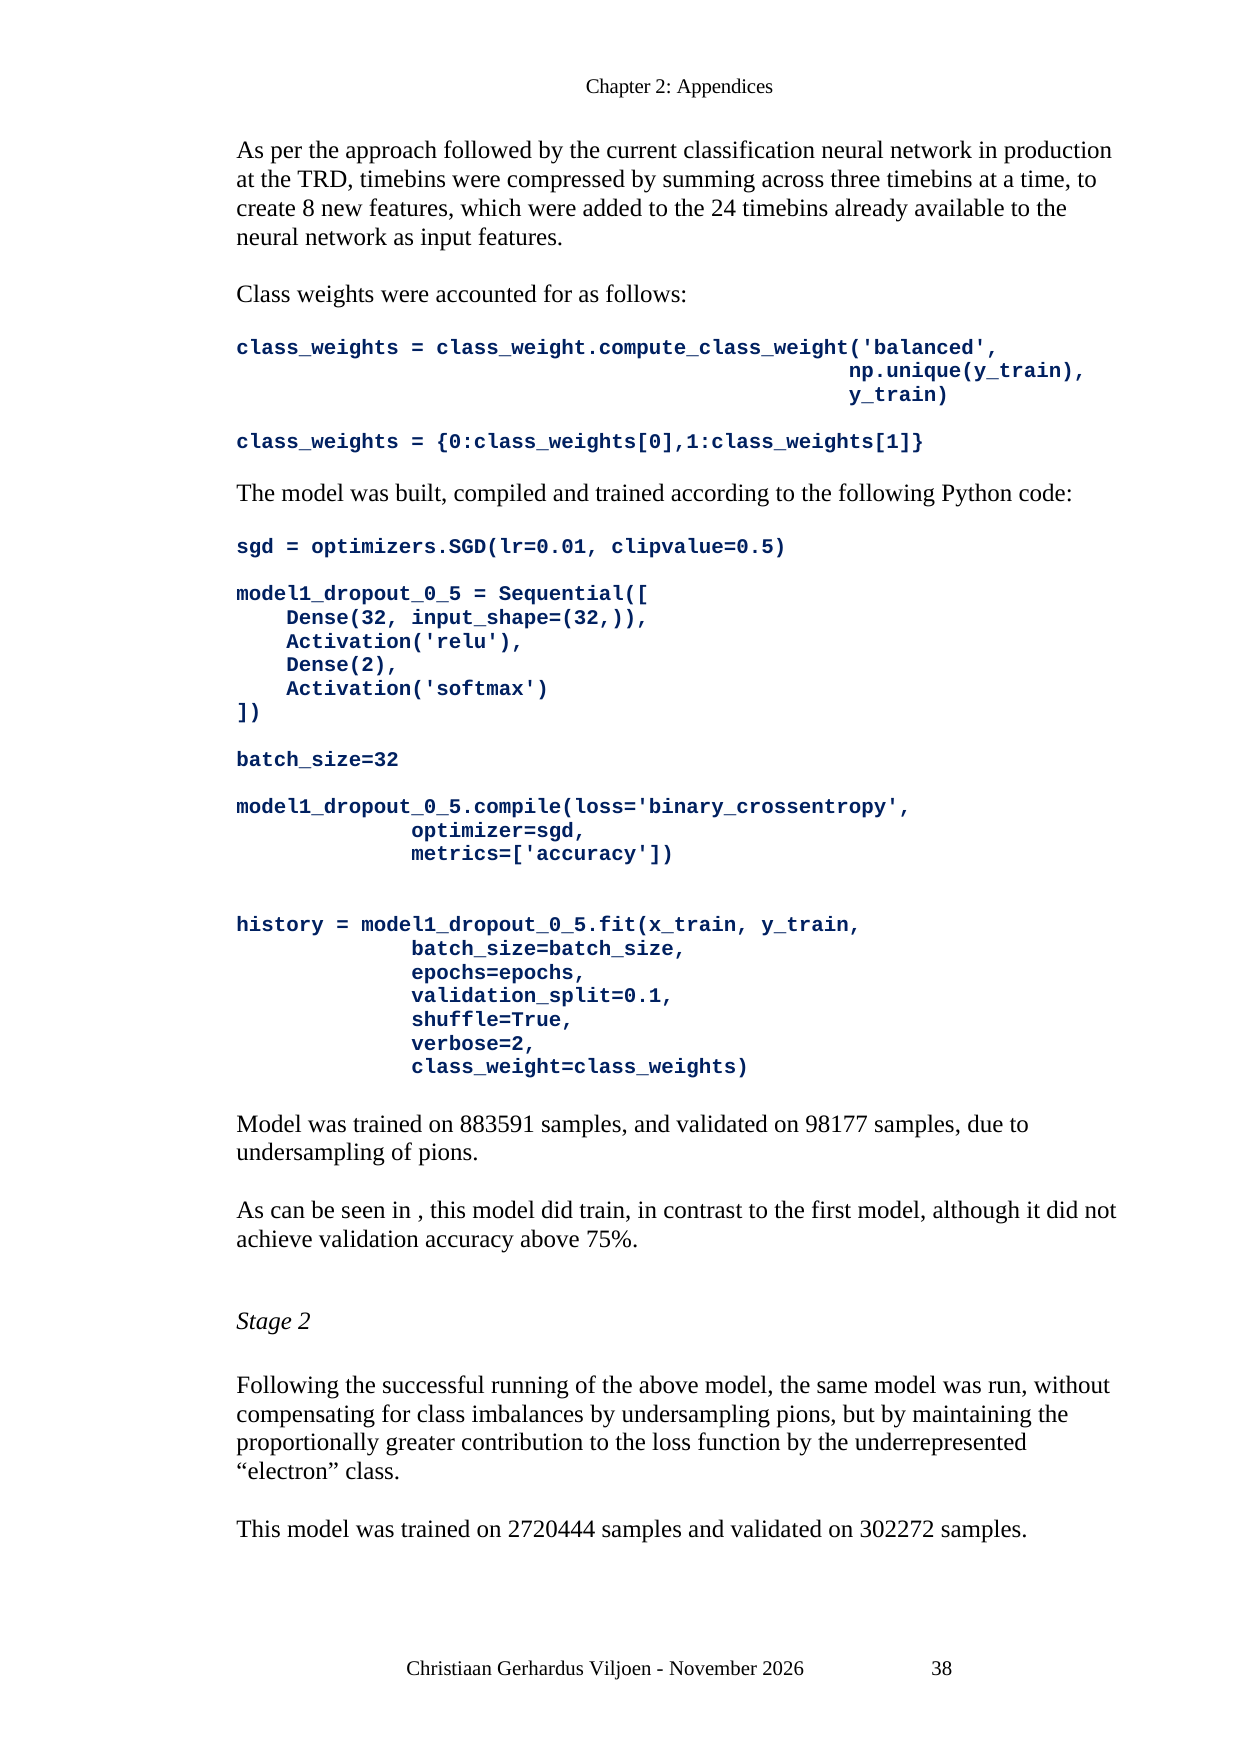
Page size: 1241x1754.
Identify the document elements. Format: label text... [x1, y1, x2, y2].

text epochs=epochs, [236, 962, 1122, 985]
text ]) [236, 702, 1122, 725]
text batch_size=batch_size, [236, 938, 1122, 962]
text shuffle=True, [236, 1009, 1122, 1033]
text Activation('softmax') [236, 678, 1122, 702]
text validation_split=0.1, [236, 985, 1122, 1009]
subtitle Stage 2 [236, 1306, 1122, 1335]
text sgd = optimizers.SGD(lr=0.01, clipvalue=0.5) [236, 536, 1122, 560]
text Class weights were accounted for as follows: [236, 279, 1122, 308]
text model1_dropout_0_5.compile(loss='binary_crossentropy', [236, 796, 1122, 820]
text As can be seen in 0, this model did train, in contrast to the first model, although it did not achieve validation accuracy above 75%. [236, 1195, 1122, 1252]
text history = model1_dropout_0_5.fit(x_train, y_train, [236, 914, 1122, 938]
text batch_size=32 [236, 749, 1122, 772]
text class_weights = class_weight.compute_class_weight('balanced', [236, 337, 1122, 360]
text metrics=['accuracy']) [236, 843, 1122, 867]
text class_weights = {0:class_weights[0],1:class_weights[1]} [236, 431, 1122, 455]
text np.unique(y_train), [236, 360, 1122, 384]
text The model was built, compiled and trained according to the following Python code: [236, 478, 1122, 507]
text Model was trained on 883591 samples, and validated on 98177 samples, due to undersampling of pions. [236, 1109, 1122, 1166]
text Dense(2), [236, 654, 1122, 678]
text y_train) [236, 384, 1122, 408]
text optimizer=sgd, [236, 820, 1122, 843]
text This model was trained on 2720444 samples and validated on 302272 samples. [236, 1514, 1122, 1542]
text verbose=2, [236, 1033, 1122, 1056]
text Following the successful running of the above model, the same model was run, without compensating for class imbalances by undersampling pions, but by maintaining the proportionally greater contribution to the loss function by the underrepresented “electron” class. [236, 1370, 1122, 1485]
text class_weight=class_weights) [236, 1056, 1122, 1080]
text model1_dropout_0_5 = Sequential([ [236, 583, 1122, 607]
text As per the approach followed by the current classification neural network in production at the TRD, timebins were compressed by summing across three timebins at a time, to create 8 new features, which were added to the 24 timebins already available to the neural network as input features. [236, 135, 1122, 250]
text Activation('relu'), [236, 631, 1122, 654]
text Dense(32, input_shape=(32,)), [236, 607, 1122, 631]
